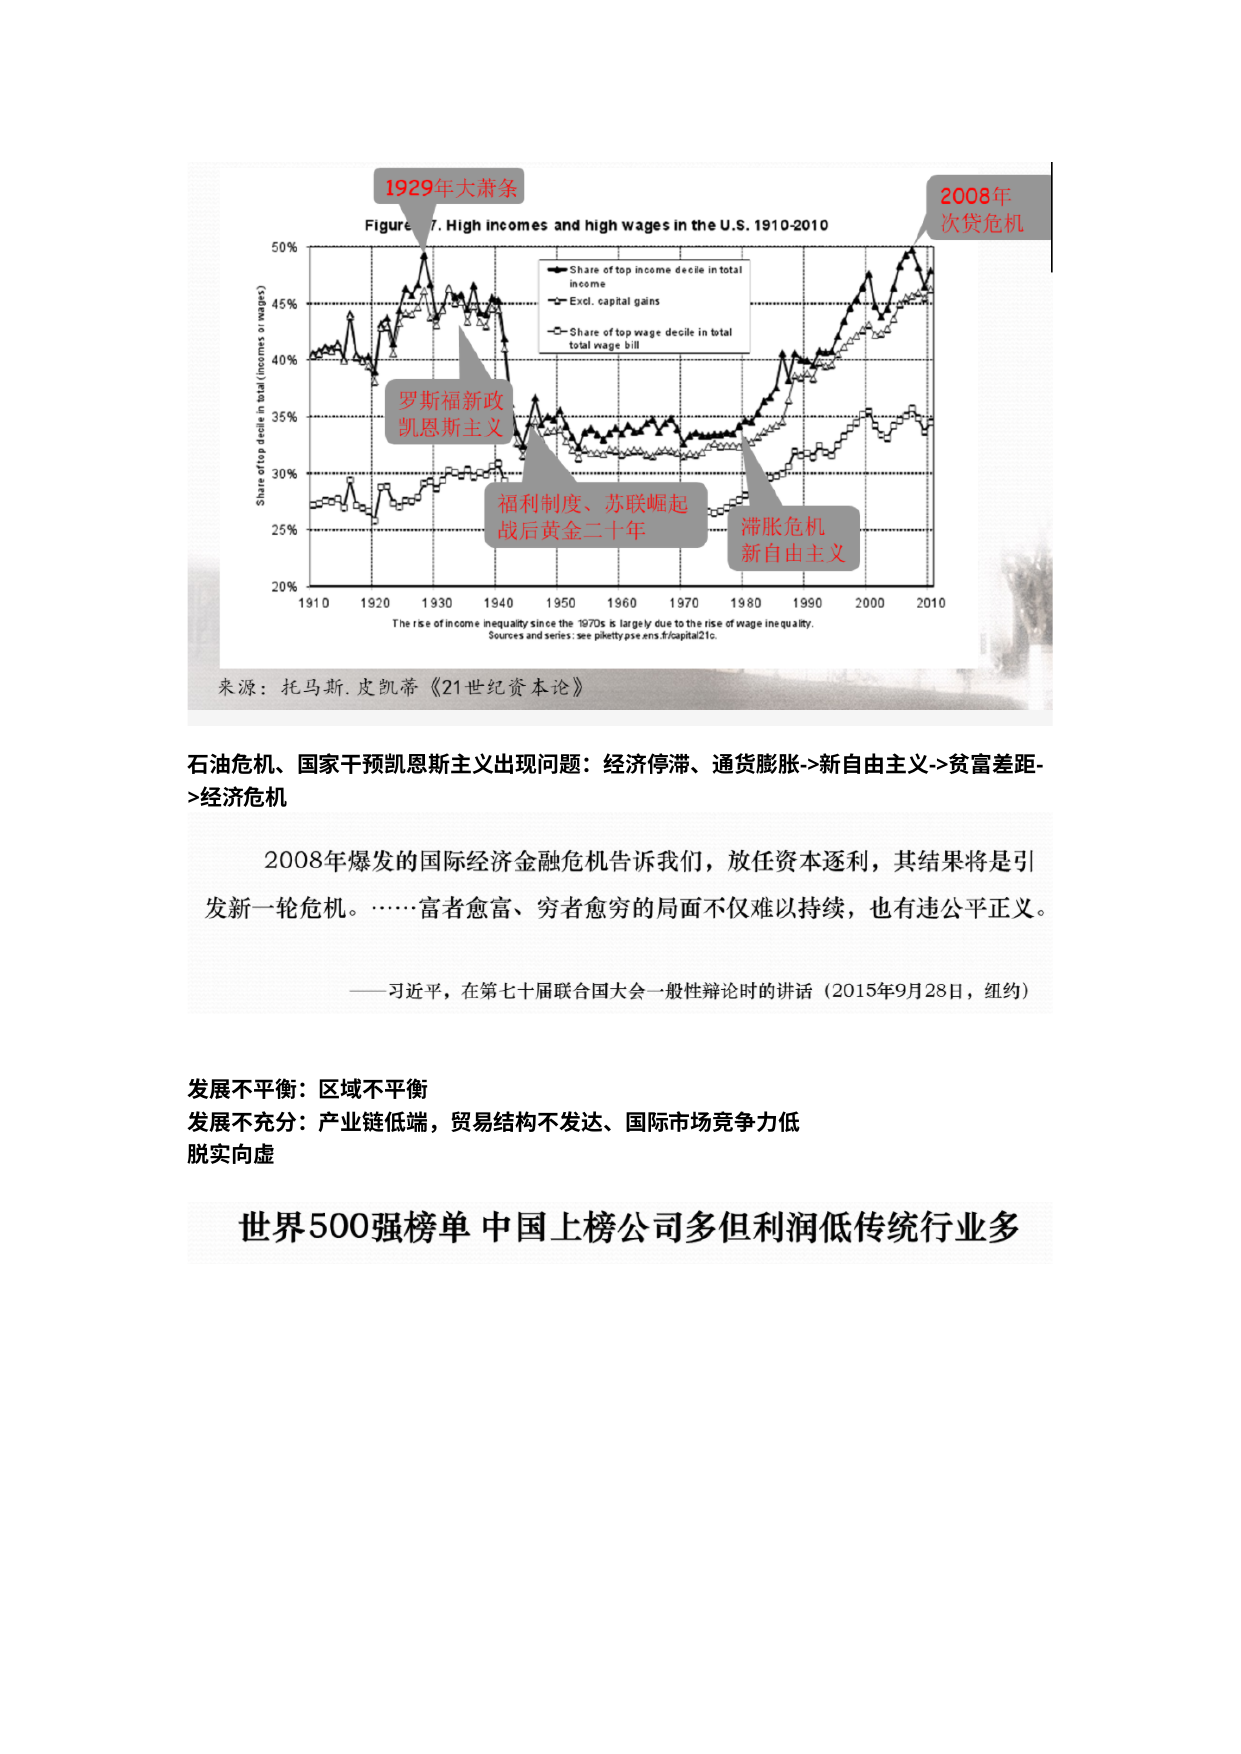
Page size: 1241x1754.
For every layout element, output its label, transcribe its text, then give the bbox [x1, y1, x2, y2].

picture [187, 162, 1053, 726]
picture [187, 1202, 1053, 1264]
text 脱实向虚 [187, 1137, 1053, 1169]
text 发展不充分：产业链低端，贸易结构不发达、国际市场竞争力低 [187, 1104, 1053, 1137]
picture [187, 812, 1053, 1014]
text 发展不平衡：区域不平衡 [187, 1072, 1053, 1104]
text 石油危机、国家干预凯恩斯主义出现问题：经济停滞、通货膨胀->新自由主义->贫富差距->经济危机 [187, 747, 1053, 812]
